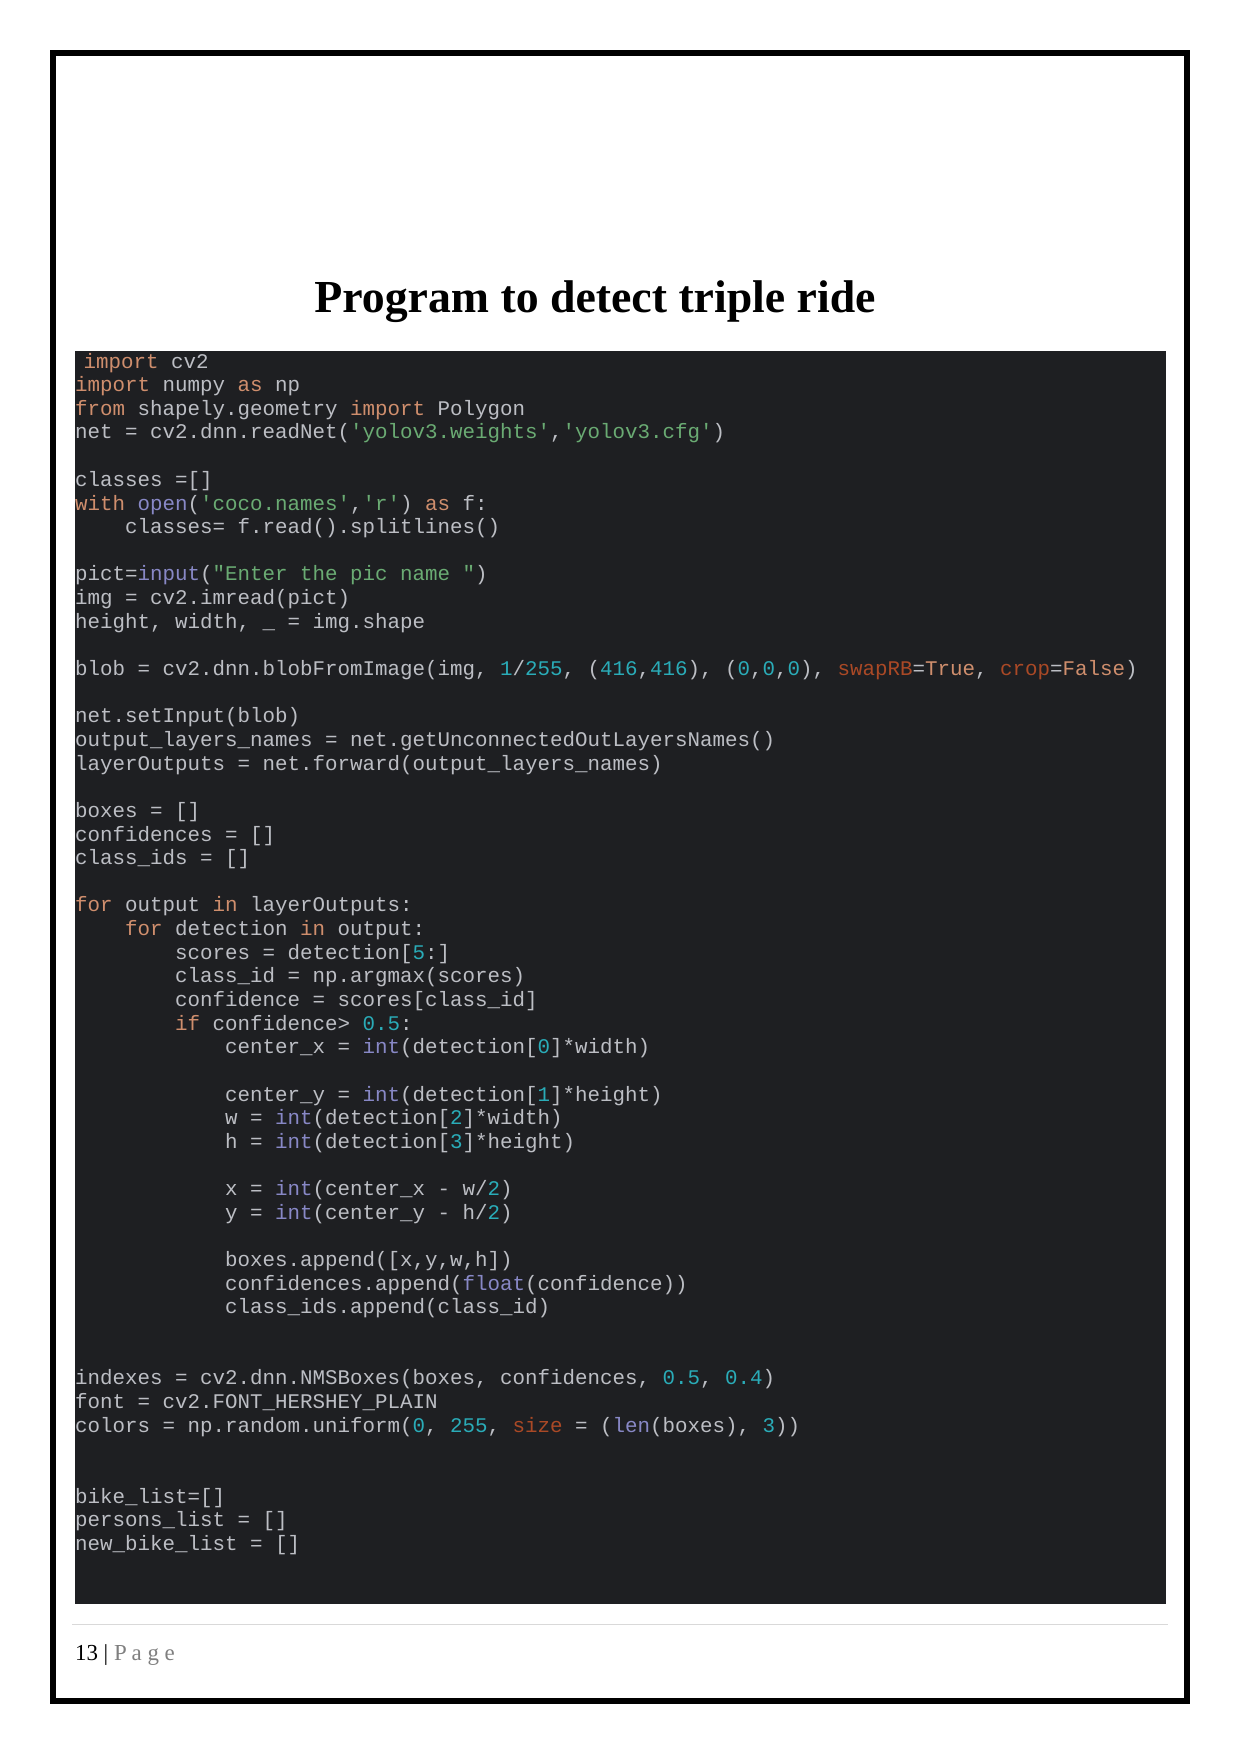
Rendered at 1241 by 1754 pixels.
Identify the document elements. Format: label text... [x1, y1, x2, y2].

text Program to detect triple ride [75, 269, 1115, 322]
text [75, 351, 1166, 1604]
